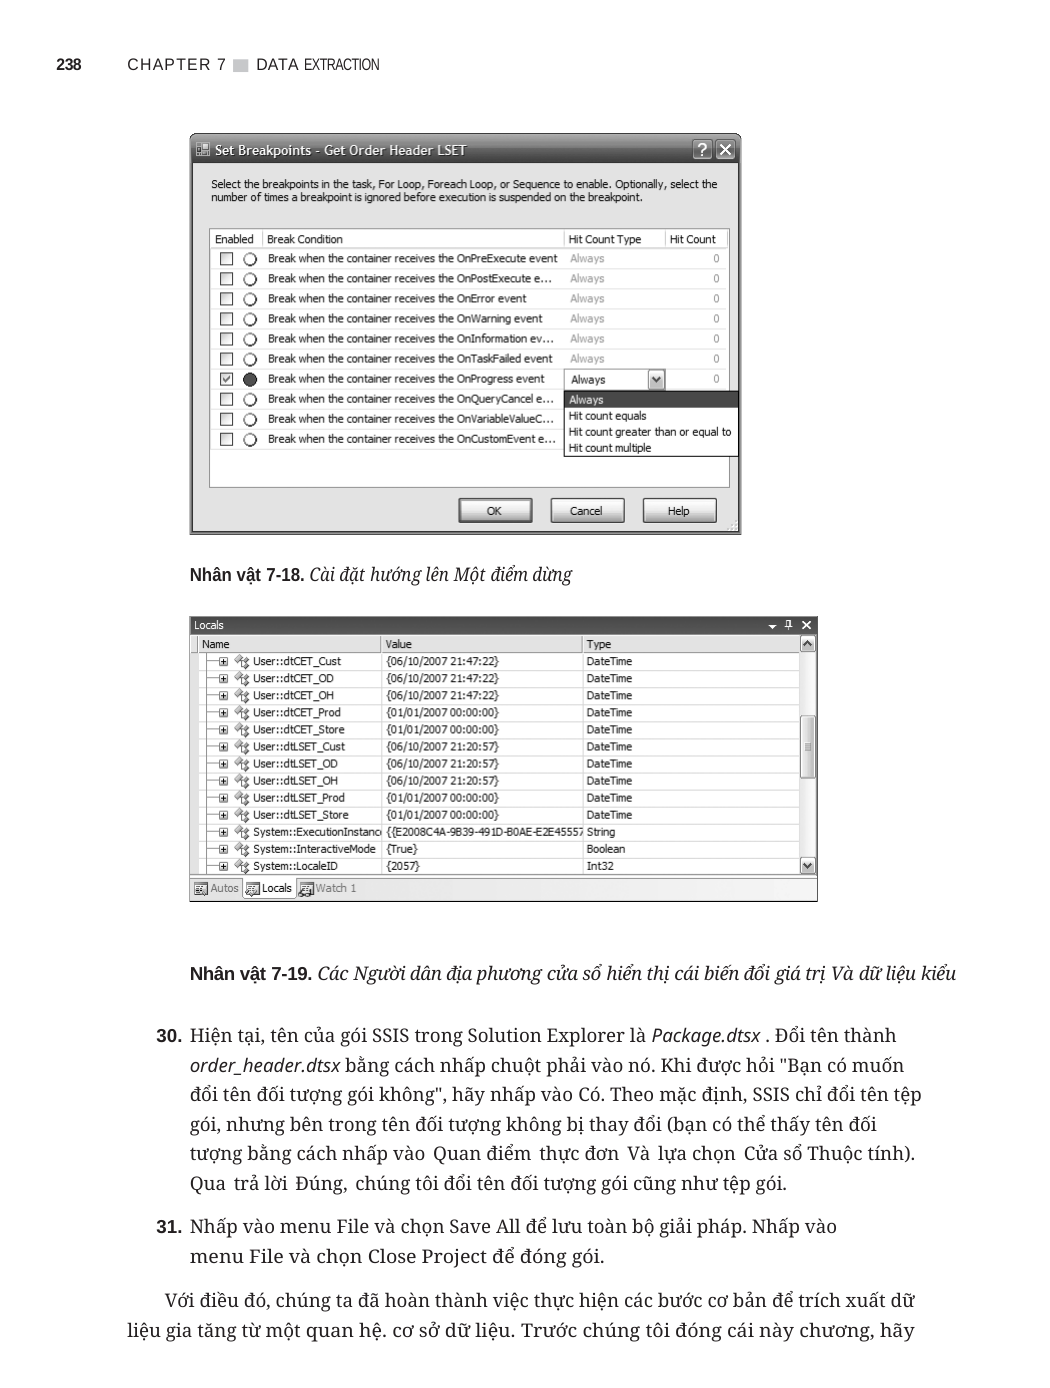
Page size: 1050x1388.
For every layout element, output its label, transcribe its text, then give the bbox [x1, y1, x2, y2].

text Nhân vật 7-19. Các Người dân địa phương cửa sổ hiển thị cái biến đổi giá trị Và dữ liệu kiểu [189, 960, 1004, 986]
list Nhấp vào menu File và chọn Save All để lưu toàn bộ giải pháp. Nhấp vào menu File và chọn Close Project để đóng gói. [156, 1214, 870, 1269]
picture [189, 133, 742, 535]
text Nhân vật 7-18. Cài đặt hướng lên Một điểm dừng [189, 561, 1004, 586]
picture [189, 616, 818, 902]
list Hiện tại, tên của gói SSIS trong Solution Explorer là Package.dtsx . Đổi tên thành order_header.dtsx bằng cách nhấp chuột phải vào nó. Khi được hỏi "Bạn có muốn đổi tên đối tượng gói không", hãy nhấp vào Có. Theo mặc định, SSIS chỉ đổi tên tệp gói, nhưng bên trong tên đối tượng không bị thay đổi (bạn có thể thấy tên đối tượng bằng cách nhấp vào Quan điểm thực đơn Và lựa chọn Cửa sổ Thuộc tính). Qua trả lời Đúng, chúng tôi đổi tên đối tượng gói cũng như tệp gói. [156, 1022, 923, 1196]
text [127, 1288, 923, 1343]
